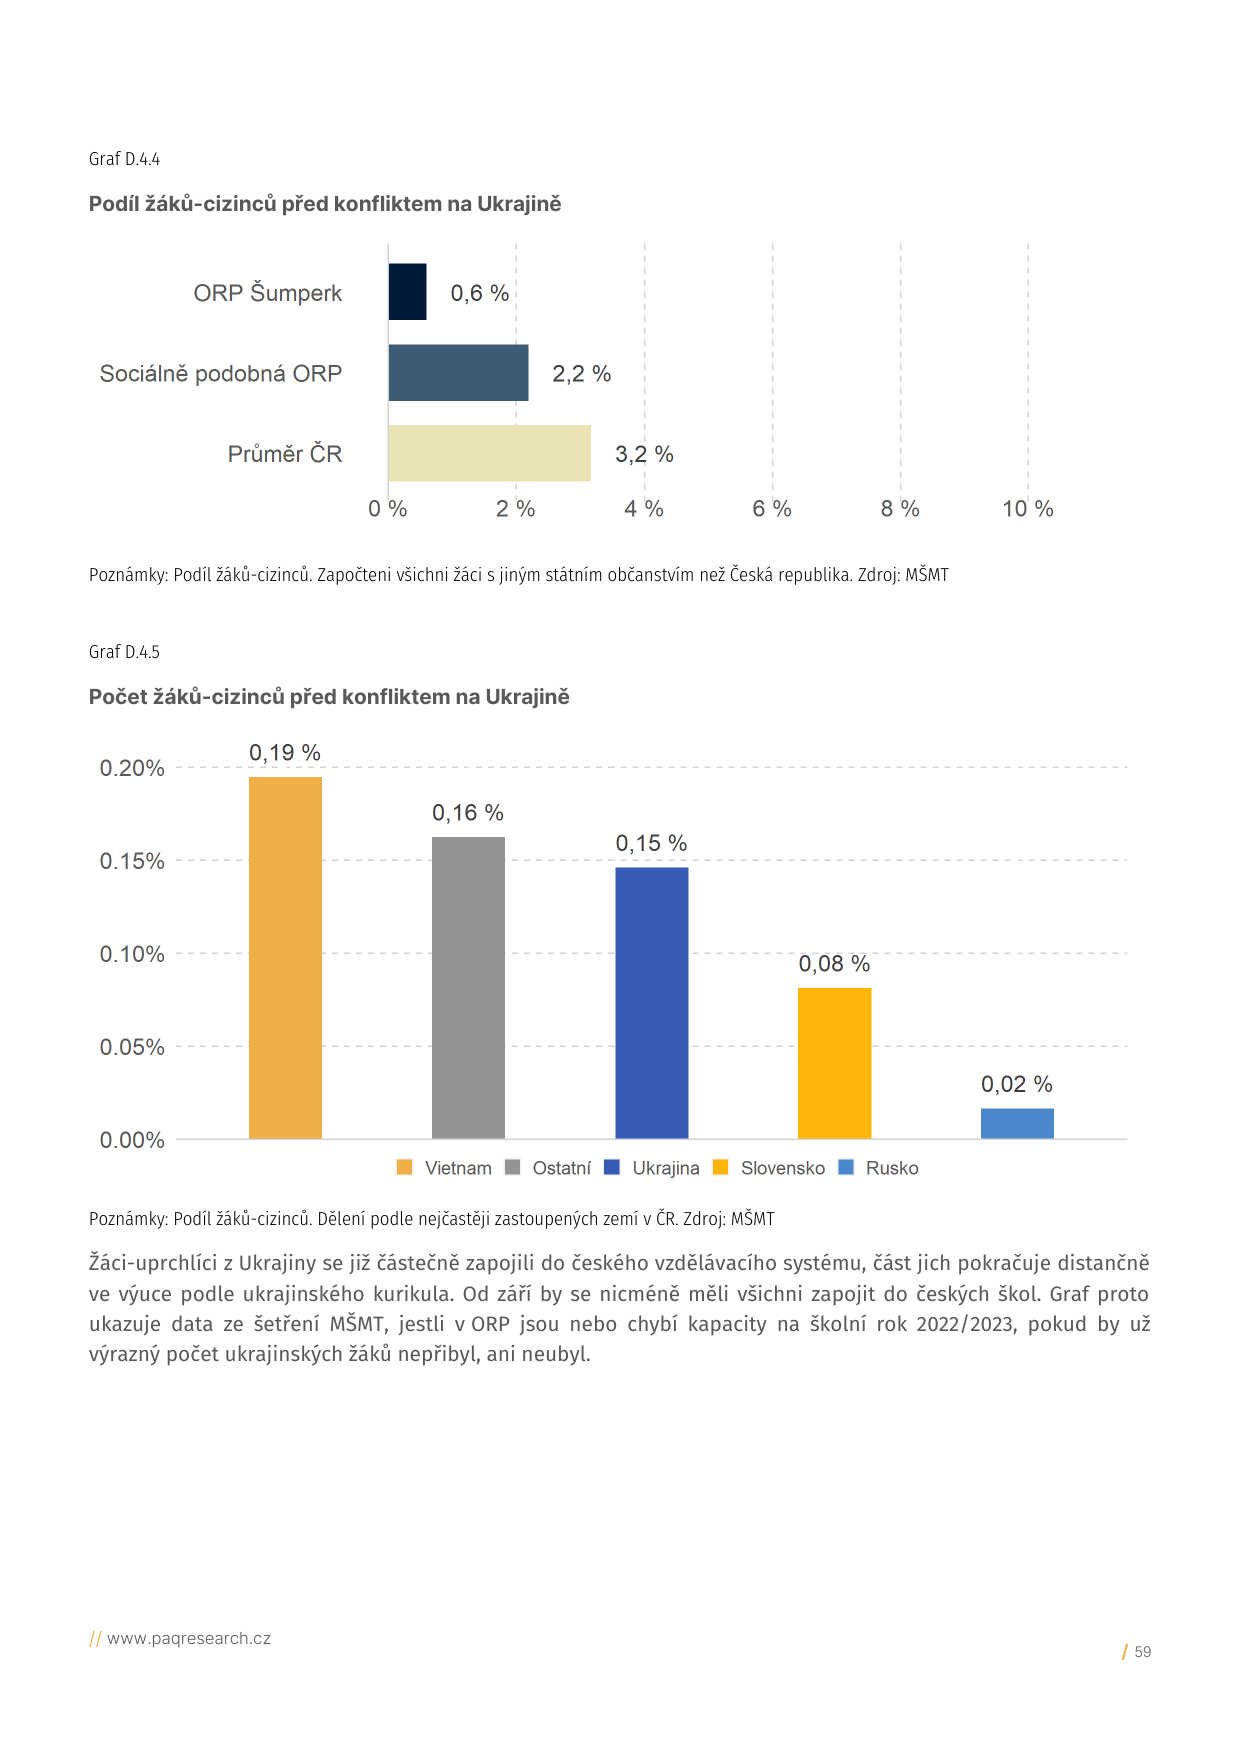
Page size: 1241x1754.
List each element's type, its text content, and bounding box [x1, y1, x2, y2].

text Podíl žáků-cizinců před konfliktem na Ukrajině [89, 186, 1152, 216]
text Žáci-uprchlíci z Ukrajiny se již částečně zapojili do českého vzdělávacího systému, část jich pokračuje distančně ve výuce podle ukrajinského kurikula. Od září by se nicméně měli všichni zapojit do českých škol. Graf proto ukazuje data ze šetření MŠMT, jestli v ORP jsou nebo chybí kapacity na školní rok 2022/2023, pokud by už výrazný počet ukrajinských žáků nepřibyl, ani neubyl. [89, 1246, 1152, 1367]
text Graf D.4.5 [89, 641, 1152, 663]
text Poznámky: Podíl žáků-cizinců. Dělení podle nejčastěji zastoupených zemí v ČR. Zdroj: MŠMT [89, 1208, 1152, 1230]
text Graf D.4.4 [89, 148, 1152, 170]
text Poznámky: Podíl žáků-cizinců. Započteni všichni žáci s jiným státním občanstvím než Česká republika. Zdroj: MŠMT [89, 564, 1152, 587]
text Počet žáků-cizinců před konfliktem na Ukrajině [89, 679, 1152, 709]
picture [88, 216, 1139, 548]
picture [88, 709, 1139, 1191]
